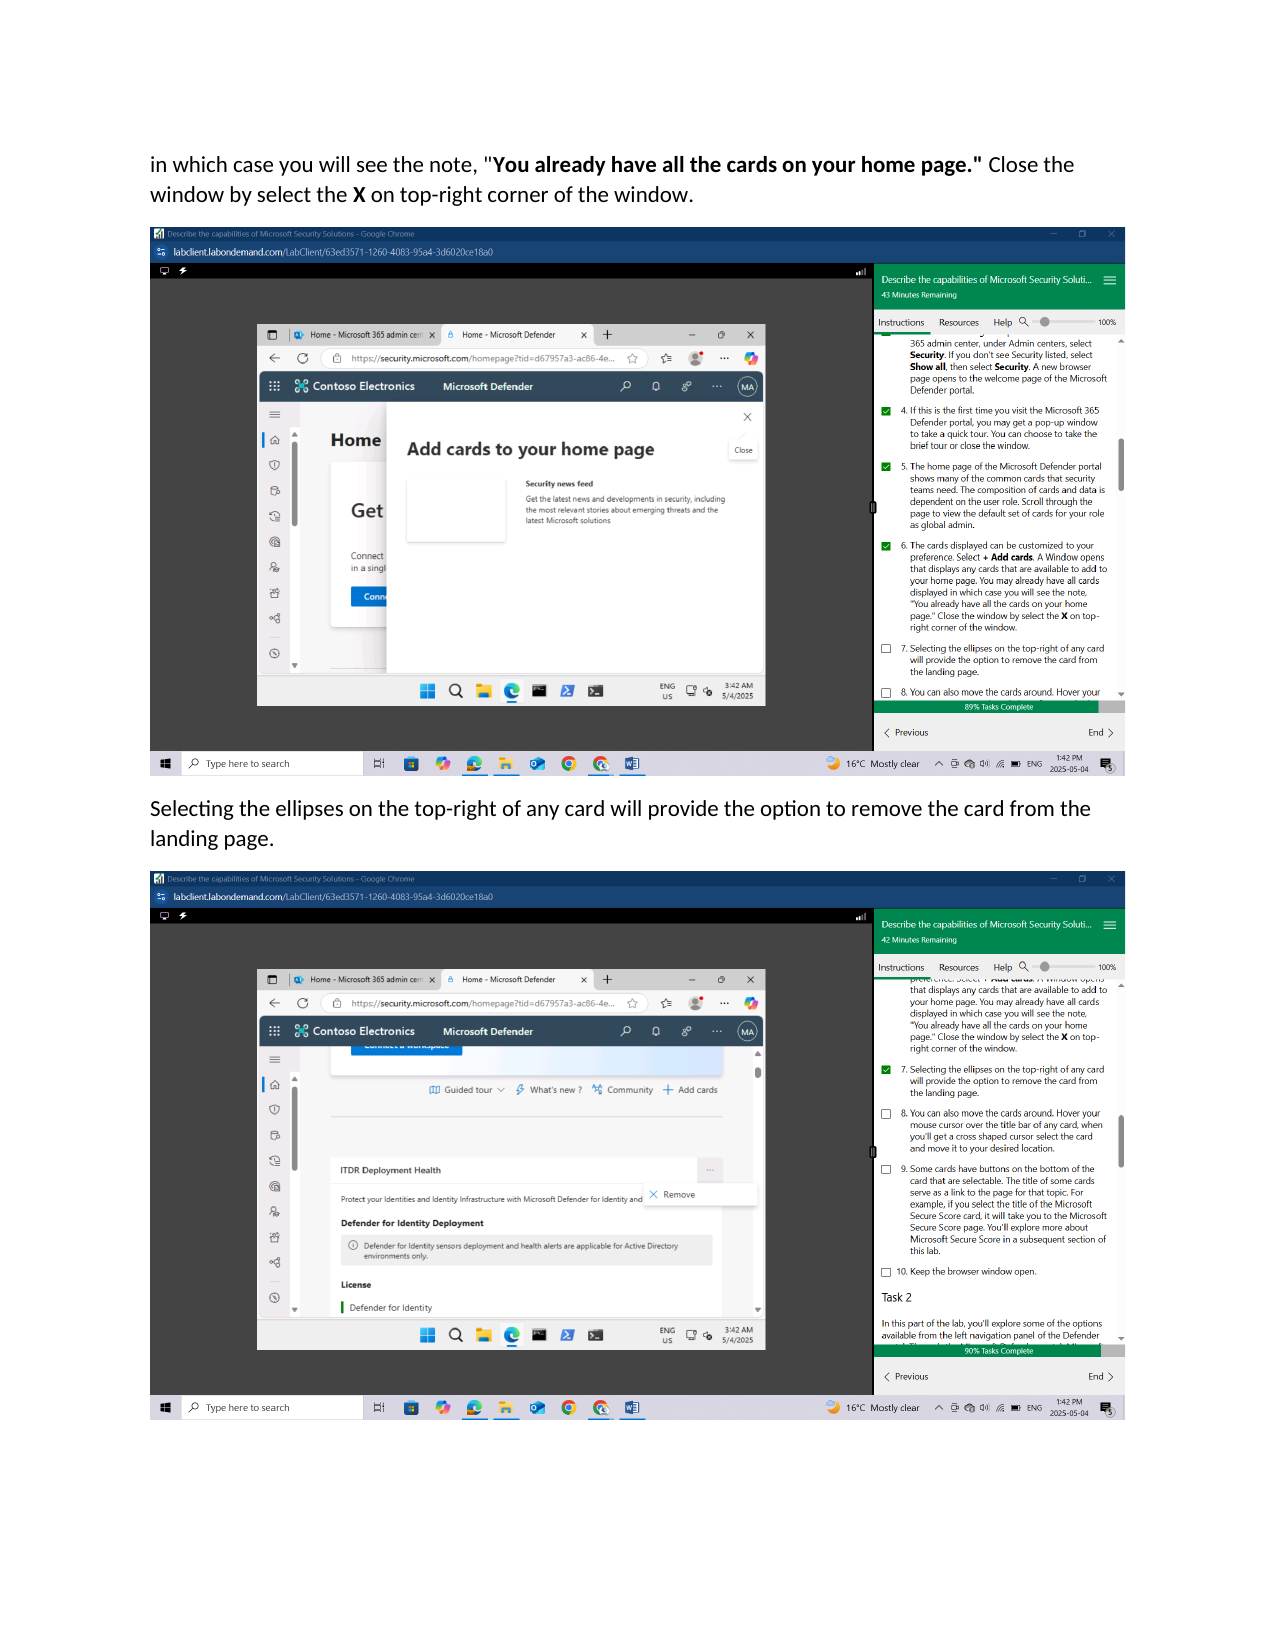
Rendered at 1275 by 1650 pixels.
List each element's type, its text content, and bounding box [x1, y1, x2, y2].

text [150, 150, 1125, 208]
picture [150, 227, 1125, 776]
picture [150, 871, 1125, 1420]
text Selecting the ellipses on the top-right of any card will provide the option to remove the card from the landing page. [150, 794, 1125, 853]
